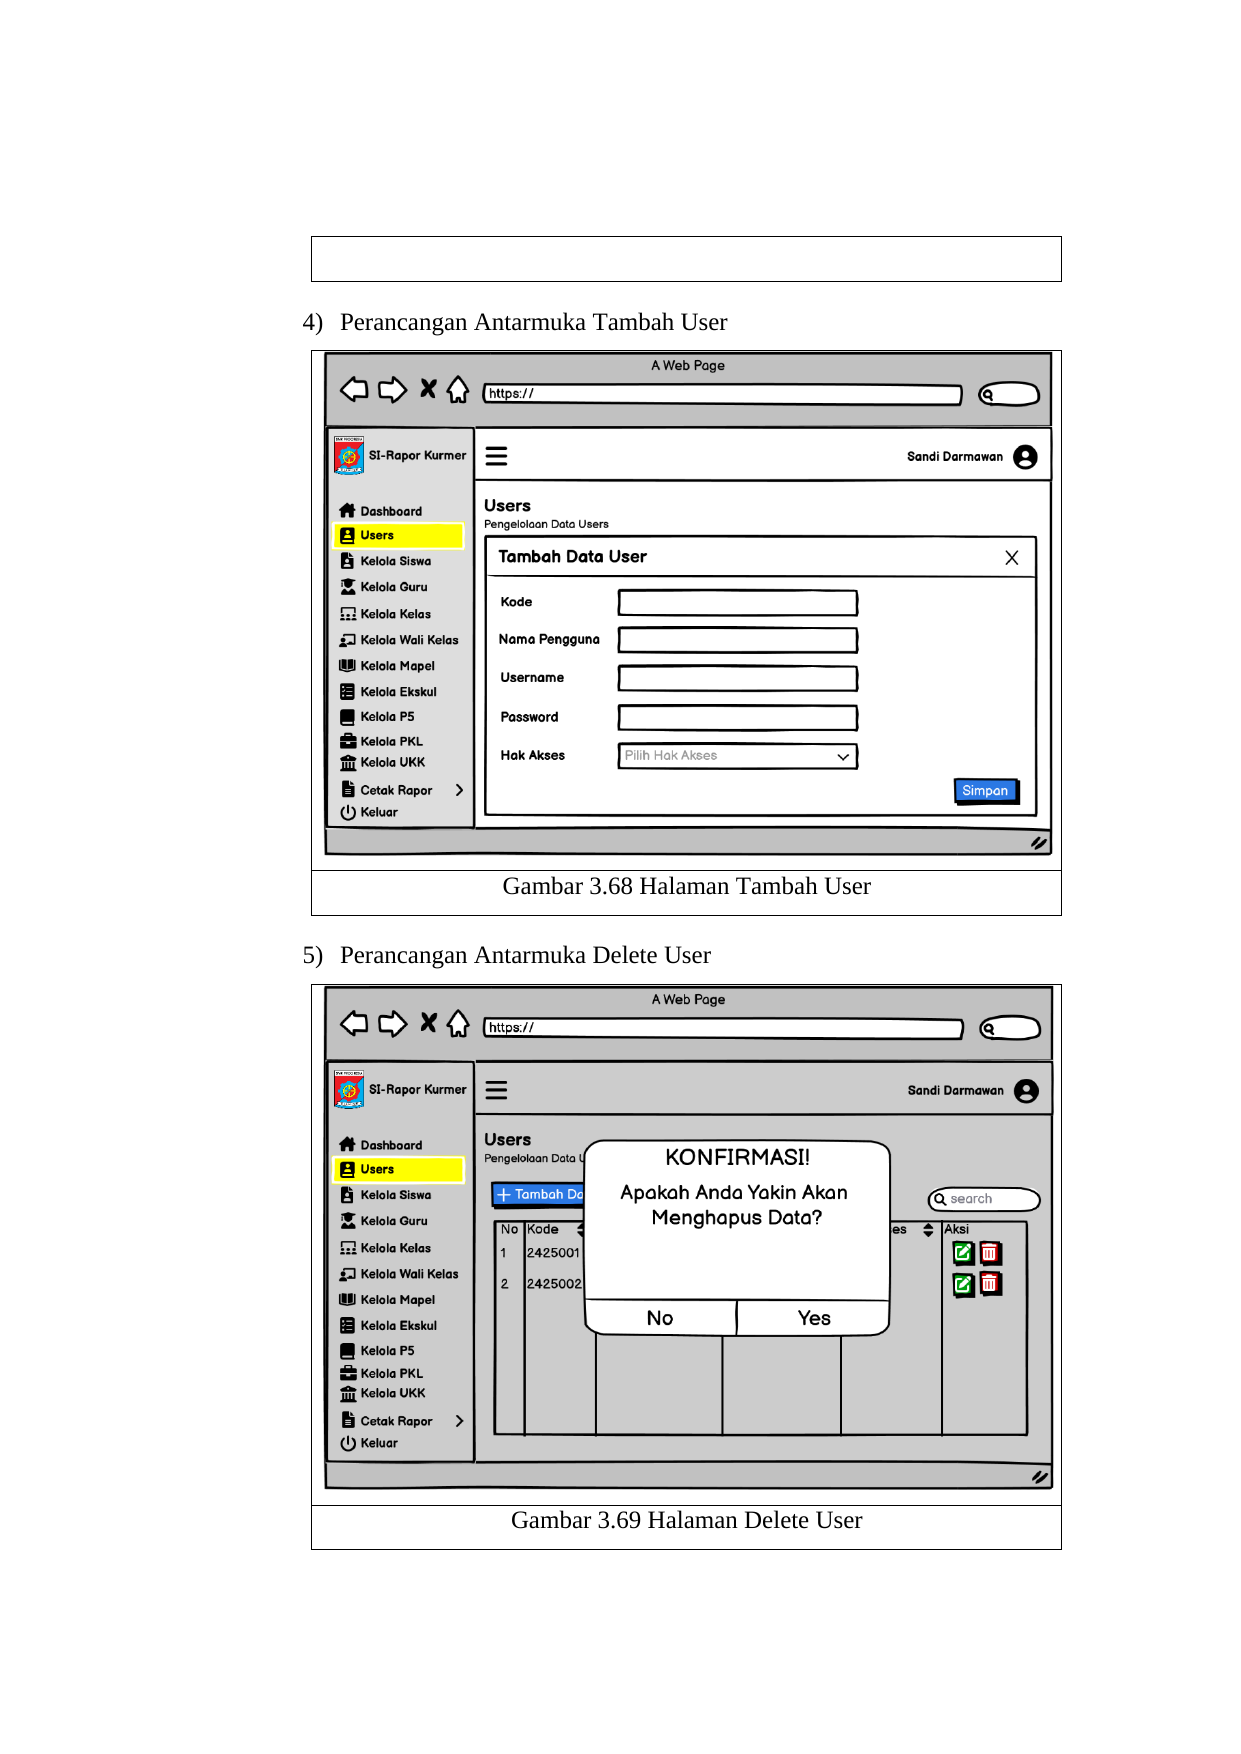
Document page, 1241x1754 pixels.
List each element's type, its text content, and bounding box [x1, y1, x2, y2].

table_cell Gambar 3.69 Halaman Delete User [312, 1506, 1061, 1549]
list Perancangan Antarmuka Tambah User [302, 307, 1063, 336]
picture [323, 985, 1054, 1490]
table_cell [312, 237, 1061, 281]
table_cell Gambar 3.68 Halaman Tambah User [312, 871, 1061, 914]
table_header [312, 985, 1061, 1504]
picture [323, 351, 1053, 856]
list Perancangan Antarmuka Delete User [302, 941, 1063, 969]
table_header [312, 351, 1061, 870]
